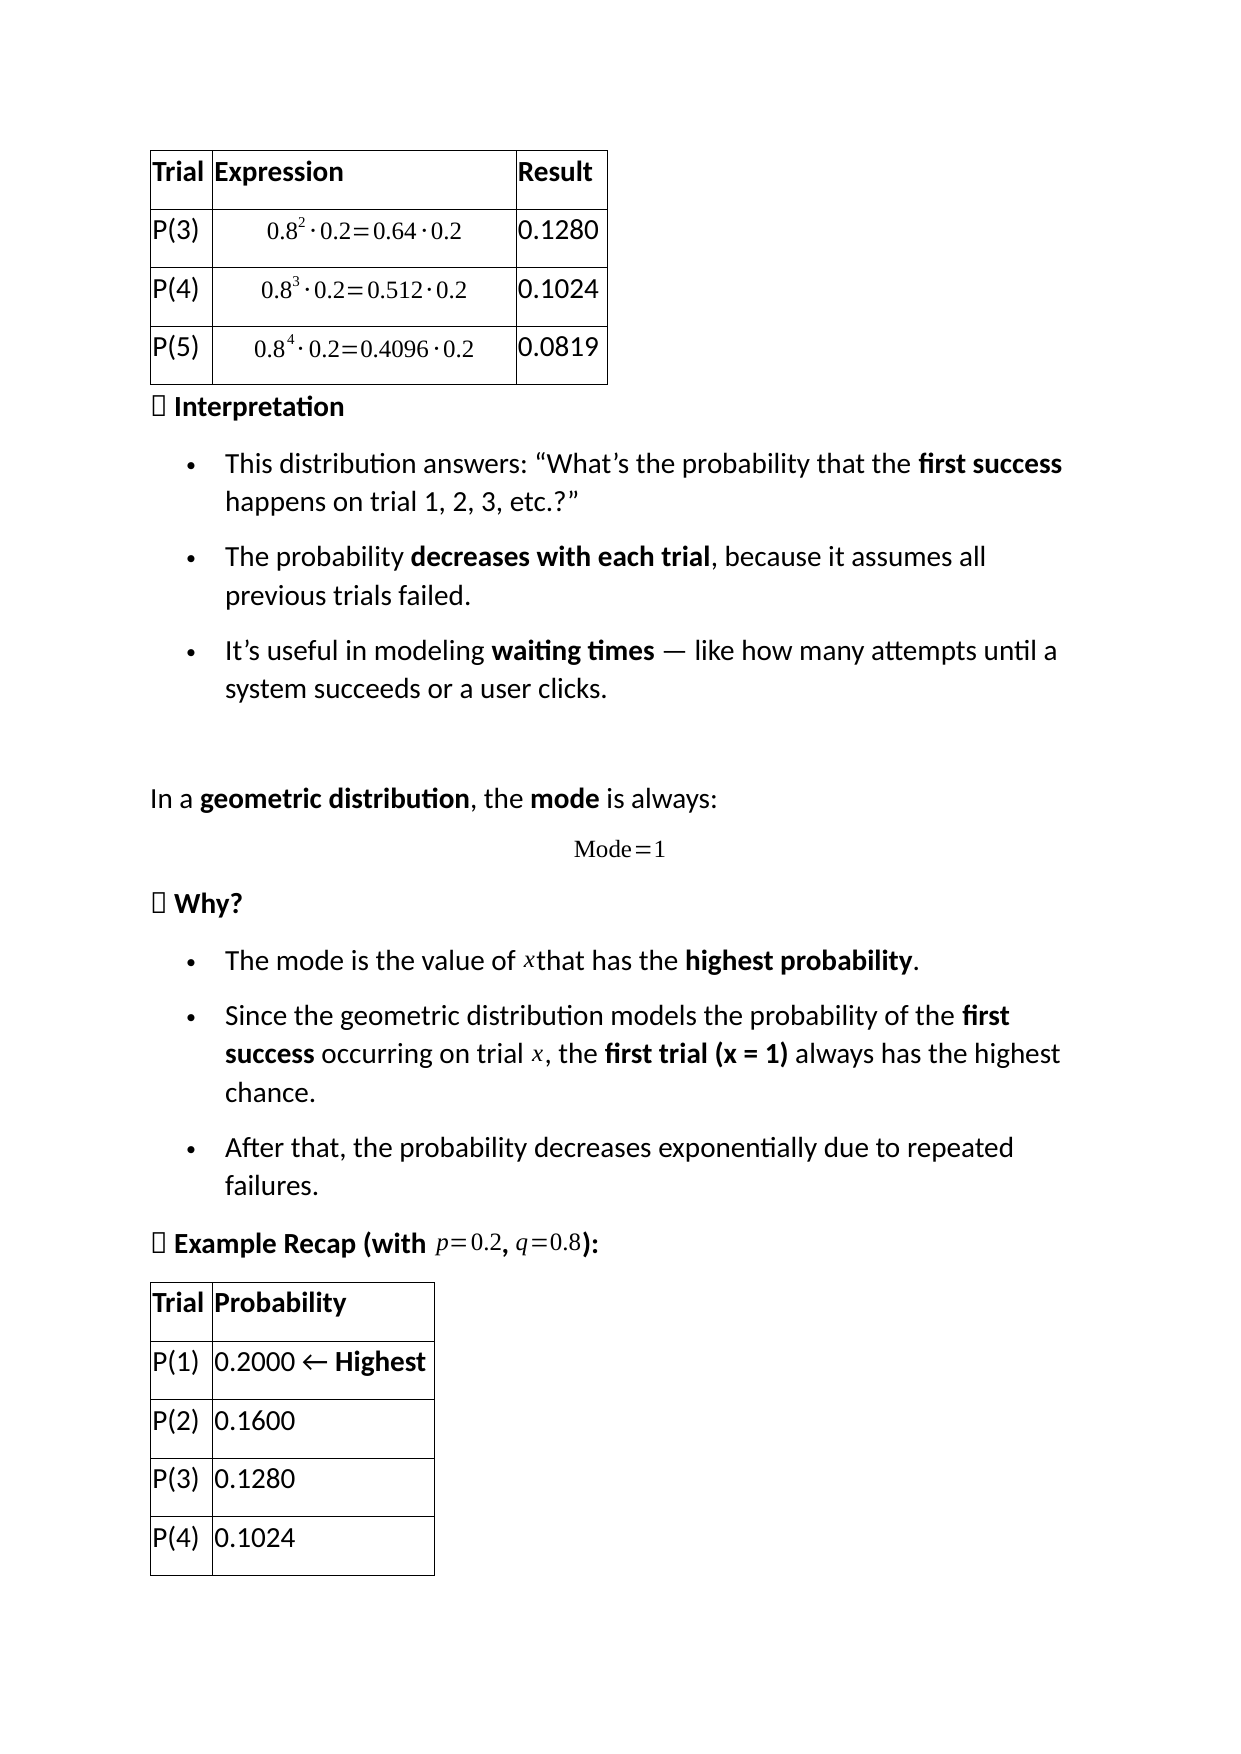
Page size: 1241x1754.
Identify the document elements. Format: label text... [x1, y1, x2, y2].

list The probability decreases with each trial, because it assumes all previous trials failed. [187, 538, 1090, 612]
list After that, the probability decreases exponentially due to repeated failures. [187, 1129, 1090, 1203]
table_cell [213, 327, 516, 384]
table_cell P(5) [151, 327, 212, 384]
list Since the geometric distribution models the probability of the first success occurring on trial , the first trial (x = 1) always has the highest chance. [187, 997, 1090, 1109]
table_cell P(1) [151, 1342, 212, 1399]
table_cell [213, 268, 516, 326]
table_cell [213, 210, 516, 267]
table_header Result [517, 151, 607, 208]
list This distribution answers: “What’s the probability that the first success happens on trial 1, 2, 3, etc.?” [187, 445, 1090, 519]
table_cell 0.2000 ← Highest [213, 1342, 434, 1399]
table_cell P(4) [151, 268, 212, 326]
table_cell P(2) [151, 1400, 212, 1458]
table_cell 0.1280 [213, 1459, 434, 1516]
text 📌 Interpretation [150, 385, 1090, 425]
table_cell P(3) [151, 1459, 212, 1516]
text In a geometric distribution, the mode is always: [150, 780, 1090, 816]
table_cell 0.1024 [517, 268, 607, 326]
text ✅ Why? [150, 882, 1090, 922]
text 📌 Example Recap (with , ): [150, 1222, 1090, 1262]
table_header Trial [151, 151, 212, 208]
list The mode is the value of that has the highest probability. [187, 942, 1090, 977]
table_cell P(3) [151, 210, 212, 267]
table_header Expression [213, 151, 516, 208]
table_header Trial [151, 1283, 212, 1341]
list It’s useful in modeling waiting times — like how many attempts until a system succeeds or a user clicks. [187, 632, 1090, 706]
table_cell P(4) [151, 1517, 212, 1575]
table_cell 0.1024 [213, 1517, 434, 1575]
table_header Probability [213, 1283, 434, 1341]
table_cell 0.0819 [517, 327, 607, 384]
table_cell 0.1600 [213, 1400, 434, 1458]
table_cell 0.1280 [517, 210, 607, 267]
